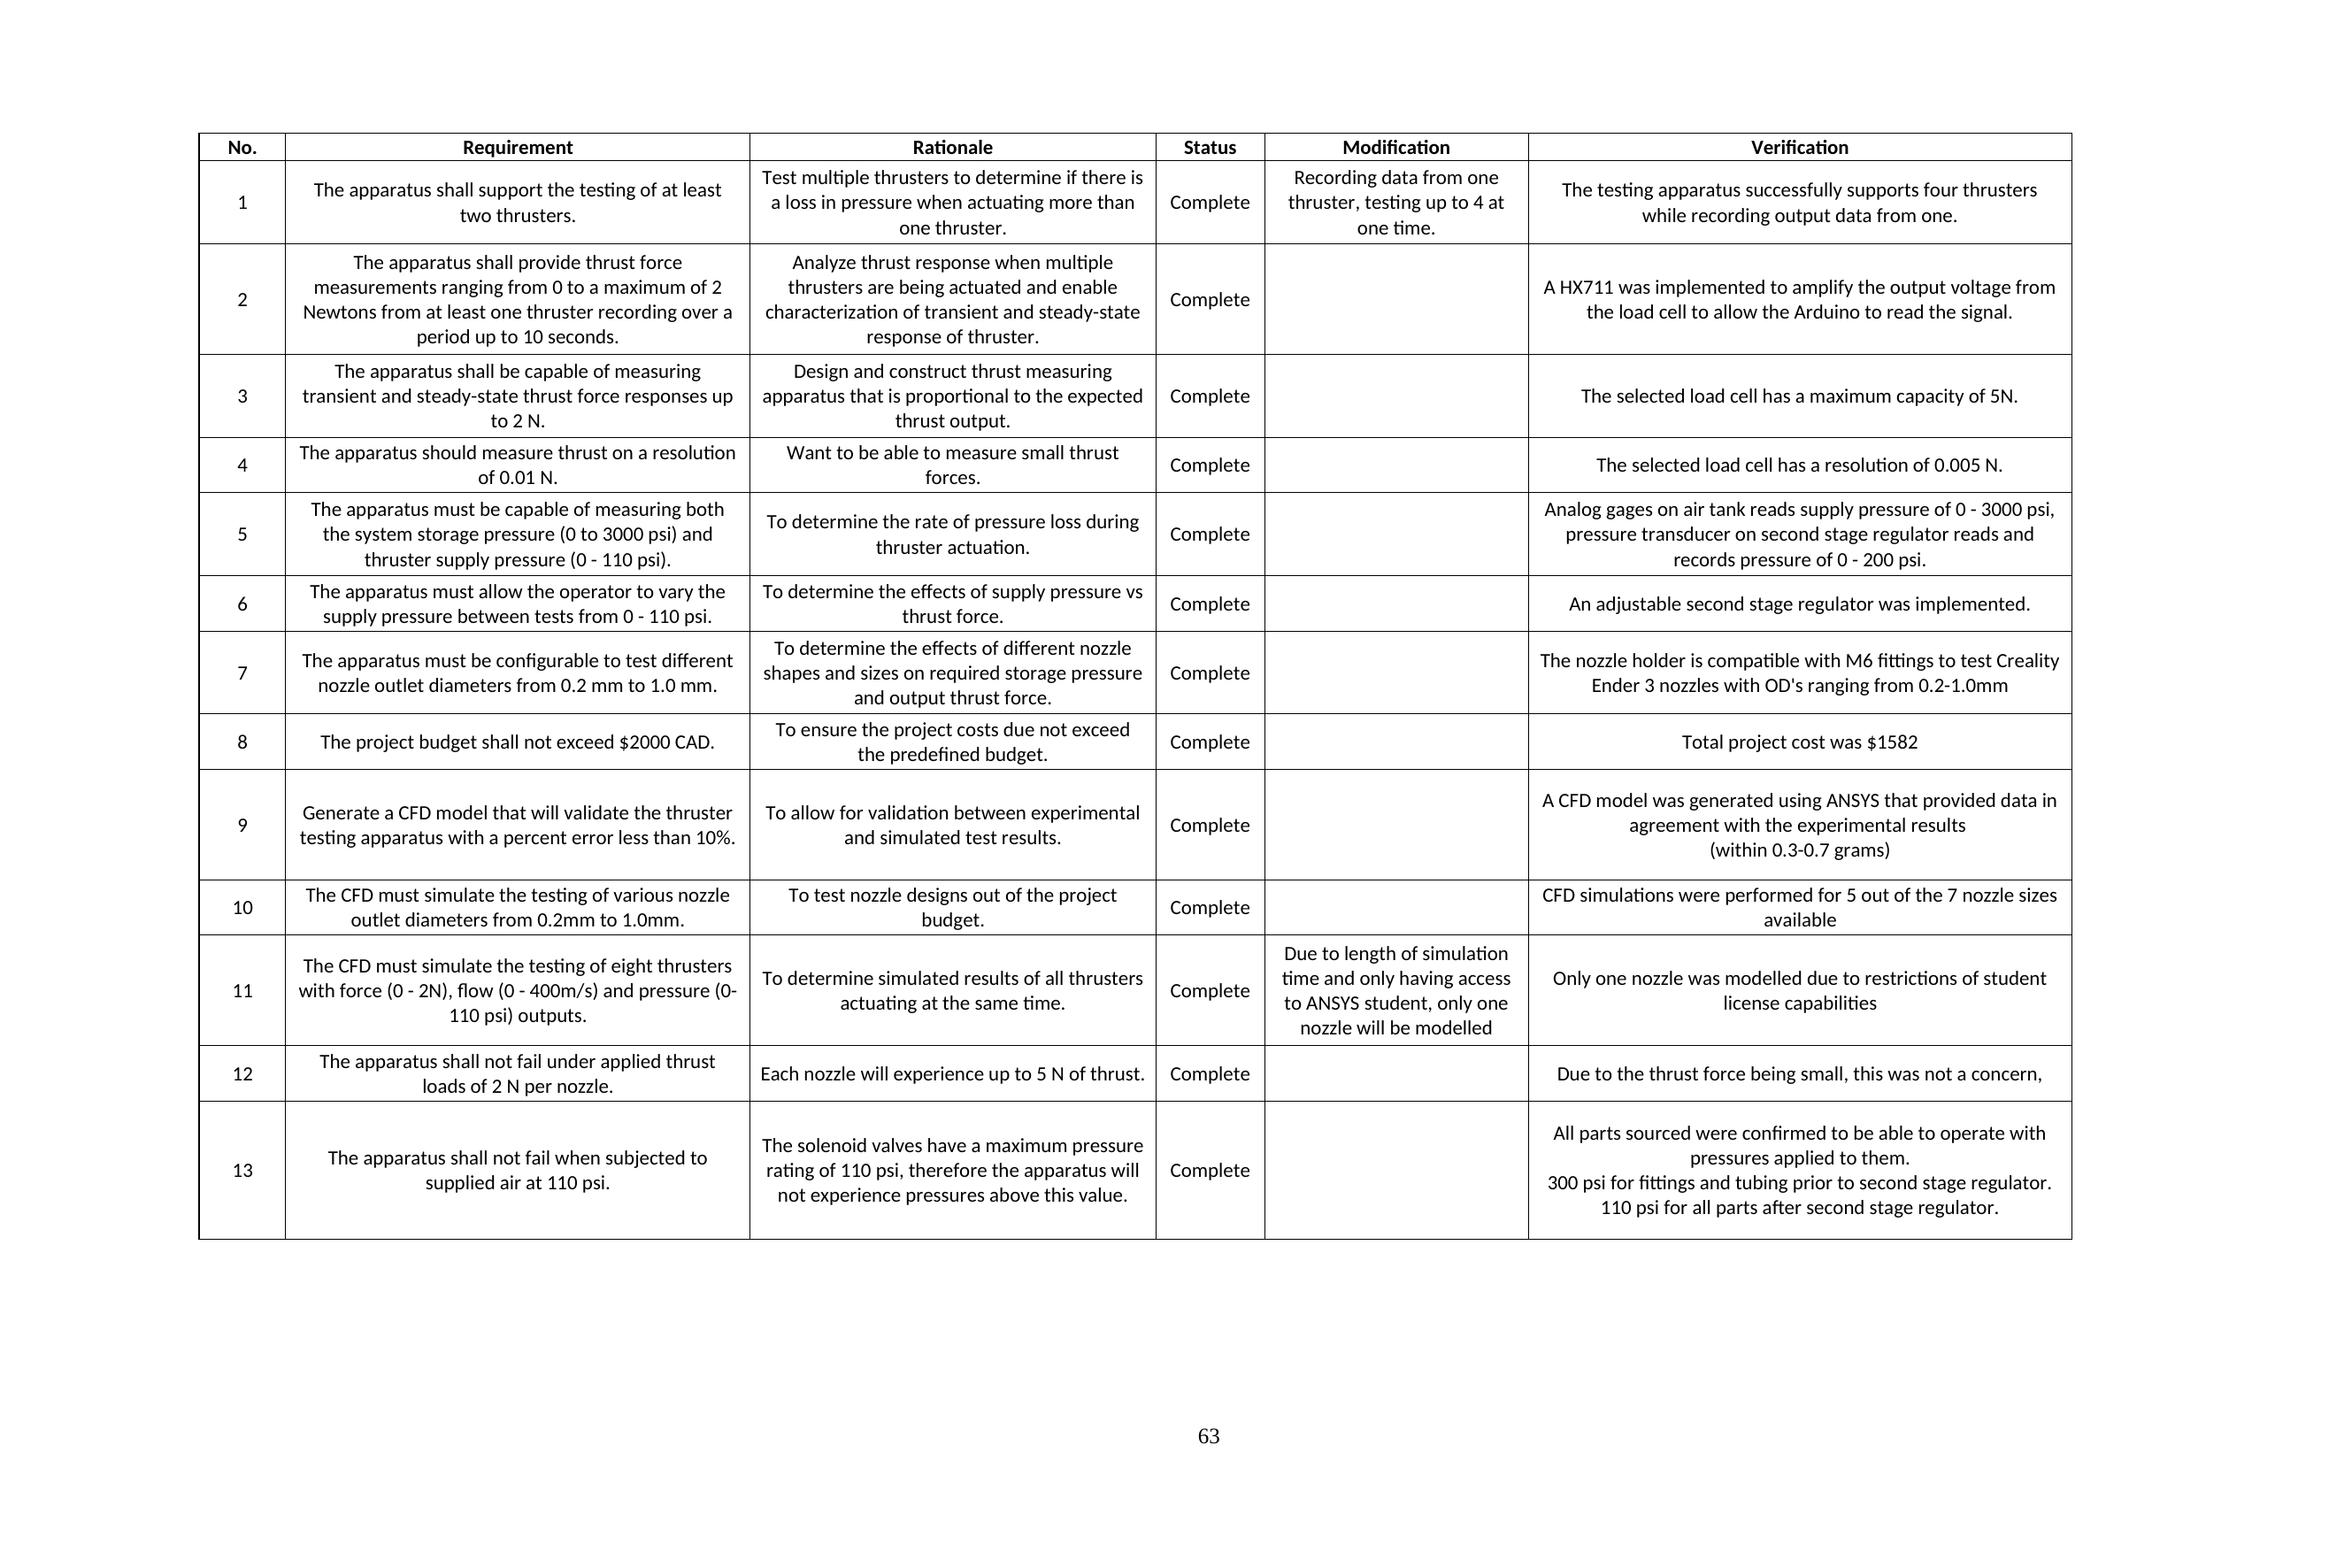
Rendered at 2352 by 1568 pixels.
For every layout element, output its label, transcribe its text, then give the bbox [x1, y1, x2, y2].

table_cell [1265, 438, 1528, 492]
table_cell Due to length of simulation time and only having access to ANSYS student, only one nozzle will be modelled [1265, 935, 1528, 1045]
table_cell Design and construct thrust measuring apparatus that is proportional to the expected thrust output. [750, 355, 1156, 437]
table_header Verification [1529, 134, 2071, 160]
table_cell The project budget shall not exceed $2000 CAD. [286, 714, 749, 769]
table_cell 3 [200, 355, 285, 437]
table_cell Complete [1157, 244, 1264, 354]
table_cell The apparatus shall not fail when subjected to supplied air at 110 psi. [286, 1102, 749, 1239]
table_cell Complete [1157, 438, 1264, 492]
table_cell The CFD must simulate the testing of various nozzle outlet diameters from 0.2mm to 1.0mm. [286, 880, 749, 934]
table_cell An adjustable second stage regulator was implemented. [1529, 576, 2071, 630]
table_cell Complete [1157, 935, 1264, 1045]
table_cell [1265, 632, 1528, 713]
table_header Modification [1265, 134, 1528, 160]
table_cell 1 [200, 161, 285, 243]
table_cell [1265, 714, 1528, 769]
table_cell To determine the rate of pressure loss during thruster actuation. [750, 493, 1156, 575]
table_header No. [200, 134, 285, 160]
table_cell The apparatus must be capable of measuring both the system storage pressure (0 to 3000 psi) and thruster supply pressure (0 - 110 psi). [286, 493, 749, 575]
table_cell Complete [1157, 1102, 1264, 1239]
table_cell Generate a CFD model that will validate the thruster testing apparatus with a percent error less than 10%. [286, 770, 749, 880]
table_cell [1265, 770, 1528, 880]
table_cell 6 [200, 576, 285, 630]
table_cell The apparatus shall provide thrust force measurements ranging from 0 to a maximum of 2 Newtons from at least one thruster recording over a period up to 10 seconds. [286, 244, 749, 354]
table_cell 8 [200, 714, 285, 769]
table_cell To test nozzle designs out of the project budget. [750, 880, 1156, 934]
table_cell [1265, 244, 1528, 354]
table_cell To allow for validation between experimental and simulated test results. [750, 770, 1156, 880]
table_cell To determine simulated results of all thrusters actuating at the same time. [750, 935, 1156, 1045]
table_cell The selected load cell has a resolution of 0.005 N. [1529, 438, 2071, 492]
table_cell The selected load cell has a maximum capacity of 5N. [1529, 355, 2071, 437]
table_cell 5 [200, 493, 285, 575]
table_cell Recording data from one thruster, testing up to 4 at one time. [1265, 161, 1528, 243]
table_cell [1265, 493, 1528, 575]
table_cell Analog gages on air tank reads supply pressure of 0 - 3000 psi, pressure transducer on second stage regulator reads and records pressure of 0 - 200 psi. [1529, 493, 2071, 575]
table_cell 4 [200, 438, 285, 492]
table_cell Analyze thrust response when multiple thrusters are being actuated and enable characterization of transient and steady-state response of thruster. [750, 244, 1156, 354]
table_cell A CFD model was generated using ANSYS that provided data in agreement with the experimental results (within 0.3-0.7 grams) [1529, 770, 2071, 880]
table_cell Complete [1157, 161, 1264, 243]
table_cell Total project cost was $1582 [1529, 714, 2071, 769]
table_cell The apparatus must be configurable to test different nozzle outlet diameters from 0.2 mm to 1.0 mm. [286, 632, 749, 713]
table_cell The nozzle holder is compatible with M6 fittings to test Creality Ender 3 nozzles with OD's ranging from 0.2-1.0mm [1529, 632, 2071, 713]
table_cell To determine the effects of different nozzle shapes and sizes on required storage pressure and output thrust force. [750, 632, 1156, 713]
table_header Status [1157, 134, 1264, 160]
table_cell Complete [1157, 880, 1264, 934]
table_cell 13 [200, 1102, 285, 1239]
table_cell 7 [200, 632, 285, 713]
table_cell 12 [200, 1046, 285, 1101]
table_cell [1265, 1046, 1528, 1101]
table_cell [1265, 880, 1528, 934]
table_cell The apparatus shall be capable of measuring transient and steady-state thrust force responses up to 2 N. [286, 355, 749, 437]
table_header Requirement [286, 134, 749, 160]
table_cell The apparatus shall not fail under applied thrust loads of 2 N per nozzle. [286, 1046, 749, 1101]
table_cell [1265, 355, 1528, 437]
table_cell 10 [200, 880, 285, 934]
table_cell 2 [200, 244, 285, 354]
table_cell The apparatus must allow the operator to vary the supply pressure between tests from 0 - 110 psi. [286, 576, 749, 630]
table_cell Complete [1157, 714, 1264, 769]
table_cell Complete [1157, 493, 1264, 575]
table_cell Only one nozzle was modelled due to restrictions of student license capabilities [1529, 935, 2071, 1045]
table_cell The apparatus should measure thrust on a resolution of 0.01 N. [286, 438, 749, 492]
table_cell Due to the thrust force being small, this was not a concern, [1529, 1046, 2071, 1101]
table_cell Complete [1157, 576, 1264, 630]
table_cell The CFD must simulate the testing of eight thrusters with force (0 - 2N), flow (0 - 400m/s) and pressure (0-110 psi) outputs. [286, 935, 749, 1045]
table_cell 9 [200, 770, 285, 880]
table_cell Complete [1157, 1046, 1264, 1101]
table_cell To determine the effects of supply pressure vs thrust force. [750, 576, 1156, 630]
table_cell A HX711 was implemented to amplify the output voltage from the load cell to allow the Arduino to read the signal. [1529, 244, 2071, 354]
table_cell Test multiple thrusters to determine if there is a loss in pressure when actuating more than one thruster. [750, 161, 1156, 243]
table_cell The solenoid valves have a maximum pressure rating of 110 psi, therefore the apparatus will not experience pressures above this value. [750, 1102, 1156, 1239]
table_cell [1265, 1102, 1528, 1239]
table_cell Complete [1157, 770, 1264, 880]
table_cell Complete [1157, 632, 1264, 713]
table_cell Complete [1157, 355, 1264, 437]
table_cell Want to be able to measure small thrust forces. [750, 438, 1156, 492]
table_cell The apparatus shall support the testing of at least two thrusters. [286, 161, 749, 243]
table_cell To ensure the project costs due not exceed the predefined budget. [750, 714, 1156, 769]
table_cell 11 [200, 935, 285, 1045]
table_cell All parts sourced were confirmed to be able to operate with pressures applied to them. 300 psi for fittings and tubing prior to second stage regulator. 110 psi for all parts after second stage regulator. [1529, 1102, 2071, 1239]
table_cell [1265, 576, 1528, 630]
table_header Rationale [750, 134, 1156, 160]
table_cell CFD simulations were performed for 5 out of the 7 nozzle sizes available [1529, 880, 2071, 934]
table_cell The testing apparatus successfully supports four thrusters while recording output data from one. [1529, 161, 2071, 243]
table_cell Each nozzle will experience up to 5 N of thrust. [750, 1046, 1156, 1101]
